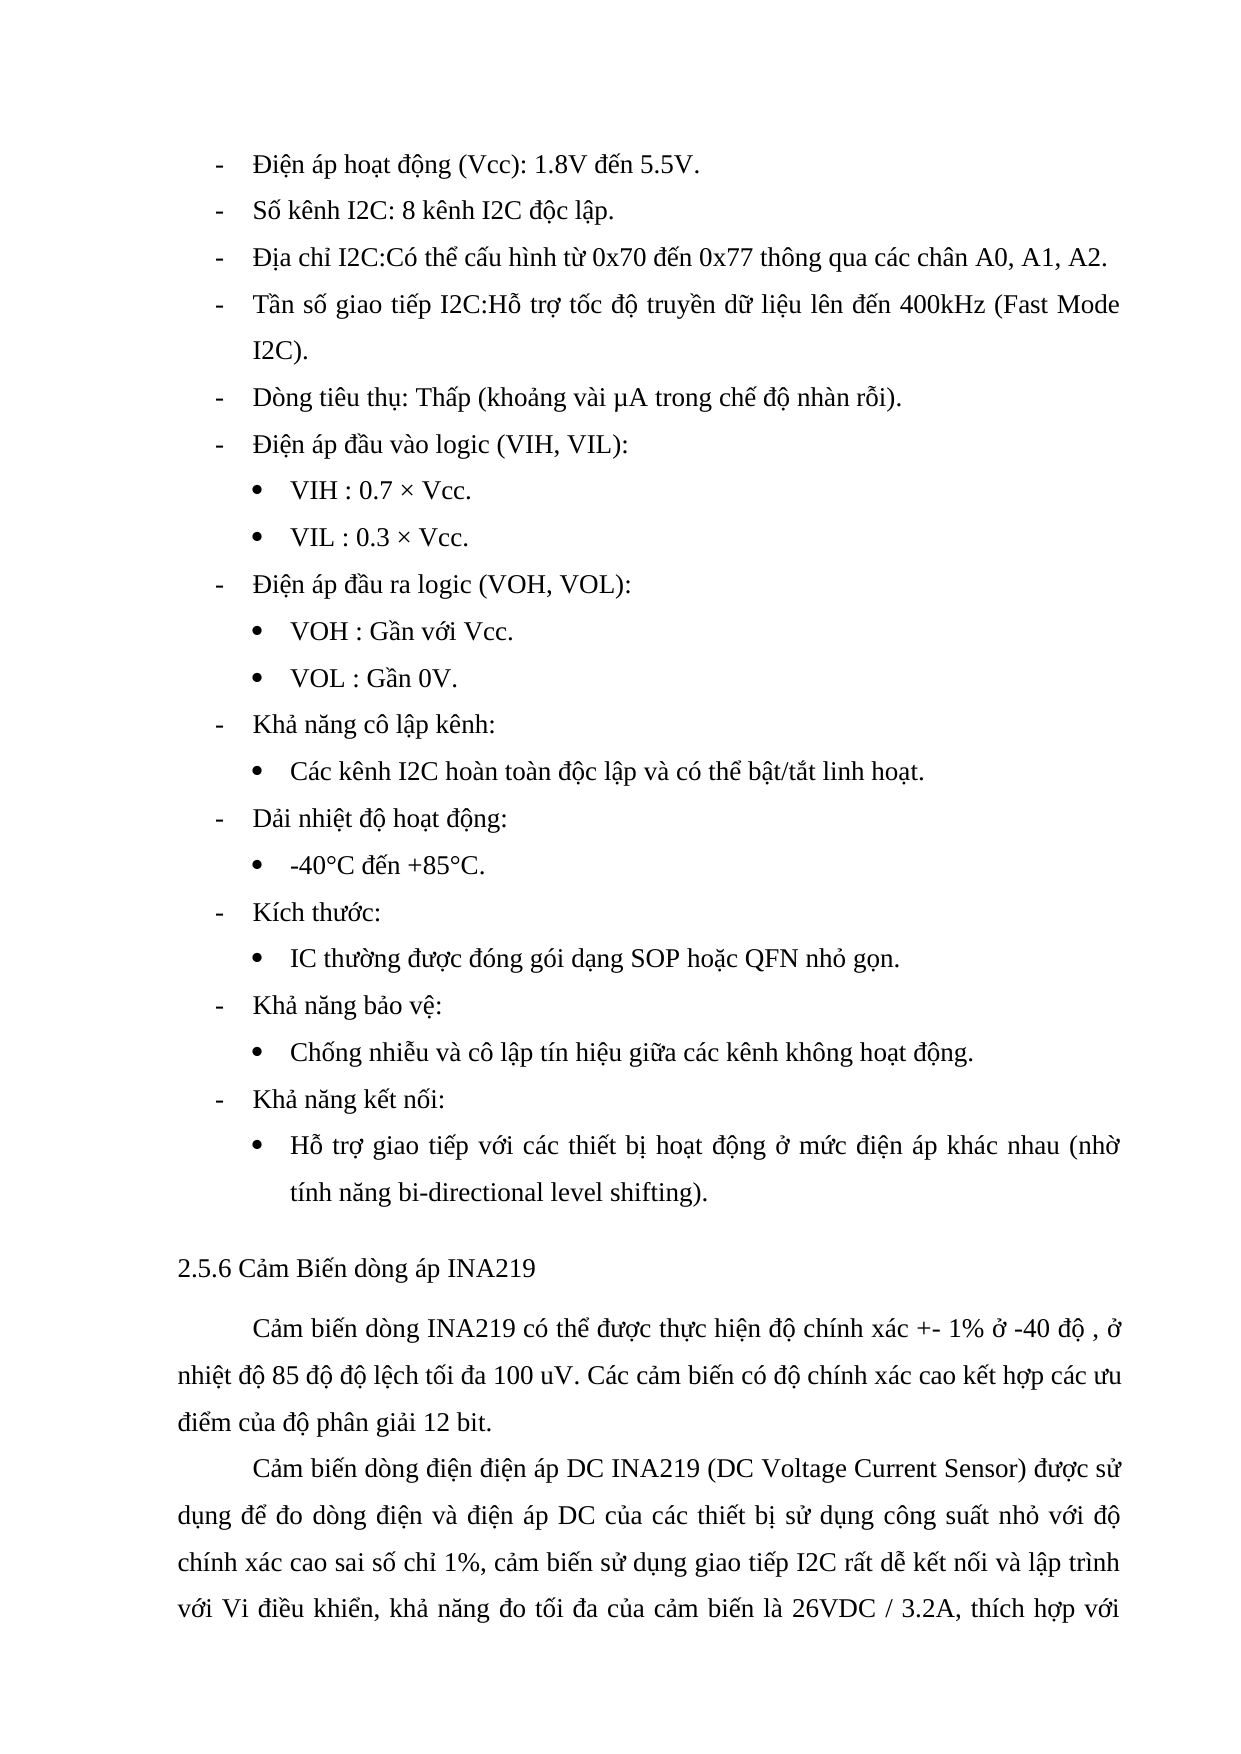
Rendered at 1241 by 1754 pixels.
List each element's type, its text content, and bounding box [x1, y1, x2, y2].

list Số kênh I2C: 8 kênh I2C độc lập. [215, 194, 1122, 226]
list Tần số giao tiếp I2C:Hỗ trợ tốc độ truyền dữ liệu lên đến 400kHz (Fast Mode I2C). [215, 288, 1122, 366]
list Các kênh I2C hoàn toàn độc lập và có thể bật/tắt linh hoạt. [252, 755, 1122, 786]
list Chống nhiễu và cô lập tín hiệu giữa các kênh không hoạt động. [252, 1036, 1122, 1067]
subtitle 2.5.6 Cảm Biến dòng áp INA219 [177, 1252, 1122, 1283]
list VOL : Gần 0V. [252, 662, 1122, 693]
list IC thường được đóng gói dạng SOP hoặc QFN nhỏ gọn. [252, 942, 1122, 973]
text Cảm biến dòng INA219 có thể được thực hiện độ chính xác +- 1% ở -40 độ , ở nhiệt độ 85 độ độ lệch tối đa 100 uV. Các cảm biến có độ chính xác cao kết hợp các ưu điểm của độ phân giải 12 bit. [177, 1312, 1122, 1437]
list Địa chỉ I2C:Có thể cấu hình từ 0x70 đến 0x77 thông qua các chân A0, A1, A2. [215, 241, 1122, 272]
list Dòng tiêu thụ: Thấp (khoảng vài µA trong chế độ nhàn rỗi). [215, 381, 1122, 412]
list Khả năng cô lập kênh: [215, 708, 1122, 740]
list Hỗ trợ giao tiếp với các thiết bị hoạt động ở mức điện áp khác nhau (nhờ tính năng bi-directional level shifting). [252, 1129, 1122, 1207]
list VIH : 0.7 × Vcc. [252, 474, 1122, 506]
list Điện áp đầu ra logic (VOH, VOL): [215, 568, 1122, 599]
list Dải nhiệt độ hoạt động: [215, 802, 1122, 833]
list Điện áp hoạt động (Vcc): 1.8V đến 5.5V. [215, 148, 1122, 179]
list VOH : Gần với Vcc. [252, 615, 1122, 646]
list -40°C đến +85°C. [252, 849, 1122, 880]
list Khả năng kết nối: [215, 1083, 1122, 1114]
list VIL : 0.3 × Vcc. [252, 521, 1122, 552]
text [177, 1452, 1122, 1623]
list Điện áp đầu vào logic (VIH, VIL): [215, 428, 1122, 459]
list Khả năng bảo vệ: [215, 989, 1122, 1020]
list Kích thước: [215, 896, 1122, 927]
